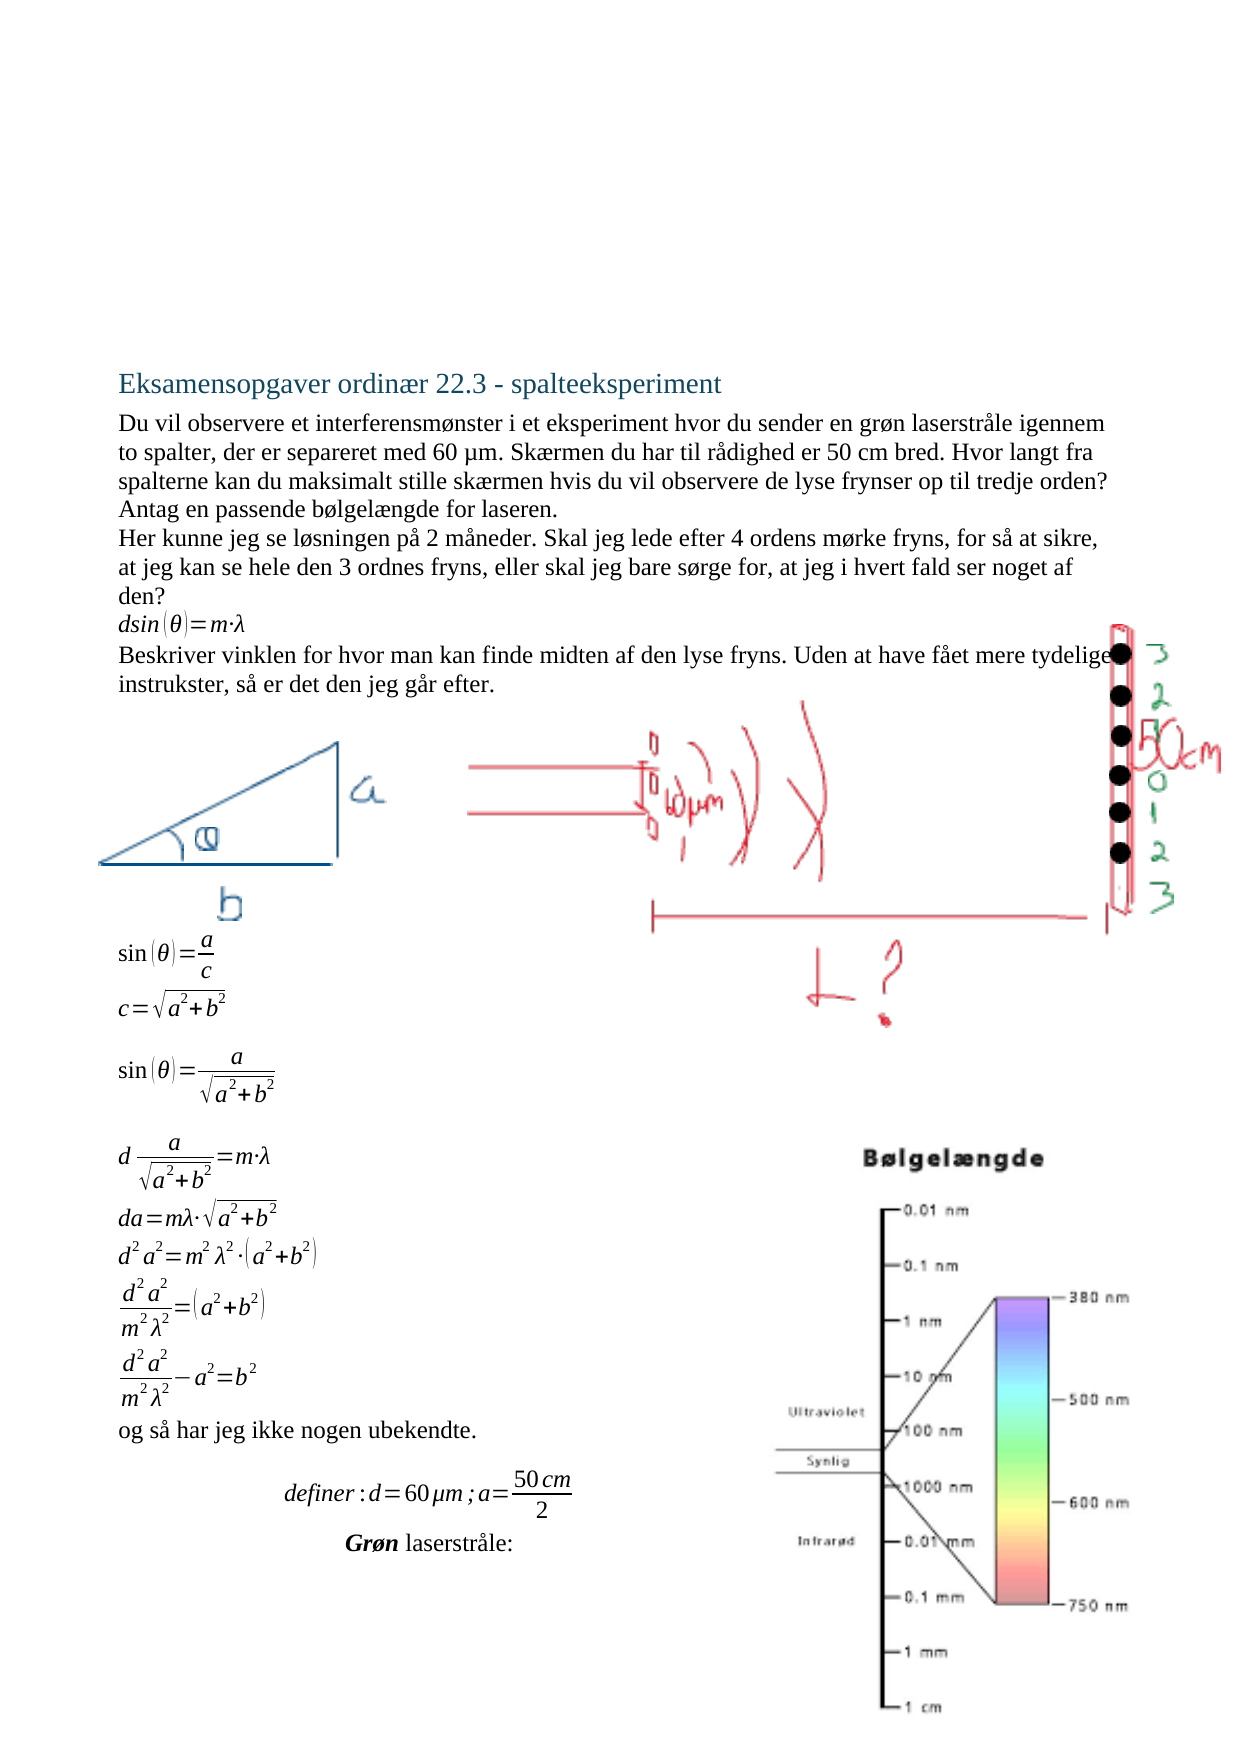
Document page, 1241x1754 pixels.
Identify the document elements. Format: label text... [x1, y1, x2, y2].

text Grøn laserstråle: Så jeg får at ========= ========= [118, 1465, 764, 1557]
subtitle Eksamensopgaver ordinær 22.3 - spalteeksperiment [118, 366, 1122, 400]
text Beskriver vinklen for hvor man kan finde midten af den lyse fryns. Uden at have fået mere tydelige instrukster, så er det den jeg går efter. [118, 609, 1122, 726]
picture [217, 886, 242, 921]
picture [764, 1140, 1142, 1721]
text Du vil observere et interferensmønster i et eksperiment hvor du sender en grøn laserstråle igennem to spalter, der er separeret med 60 µm. Skærmen du har til rådighed er 50 cm bred. Hvor langt fra spalterne kan du maksimalt stille skærmen hvis du vil observere de lyse frynser op til tredje orden? Antag en passende bølgelængde for laseren. Her kunne jeg se løsningen på 2 måneder. Skal jeg lede efter 4 ordens mørke fryns, for så at sikre, at jeg kan se hele den 3 ordnes fryns, eller skal jeg bare sørge for, at jeg i hvert fald ser noget af den? [118, 408, 1122, 609]
picture [467, 624, 1221, 1028]
picture [98, 741, 387, 866]
text og så har jeg ikke nogen ubekendte. [118, 1129, 1122, 1444]
